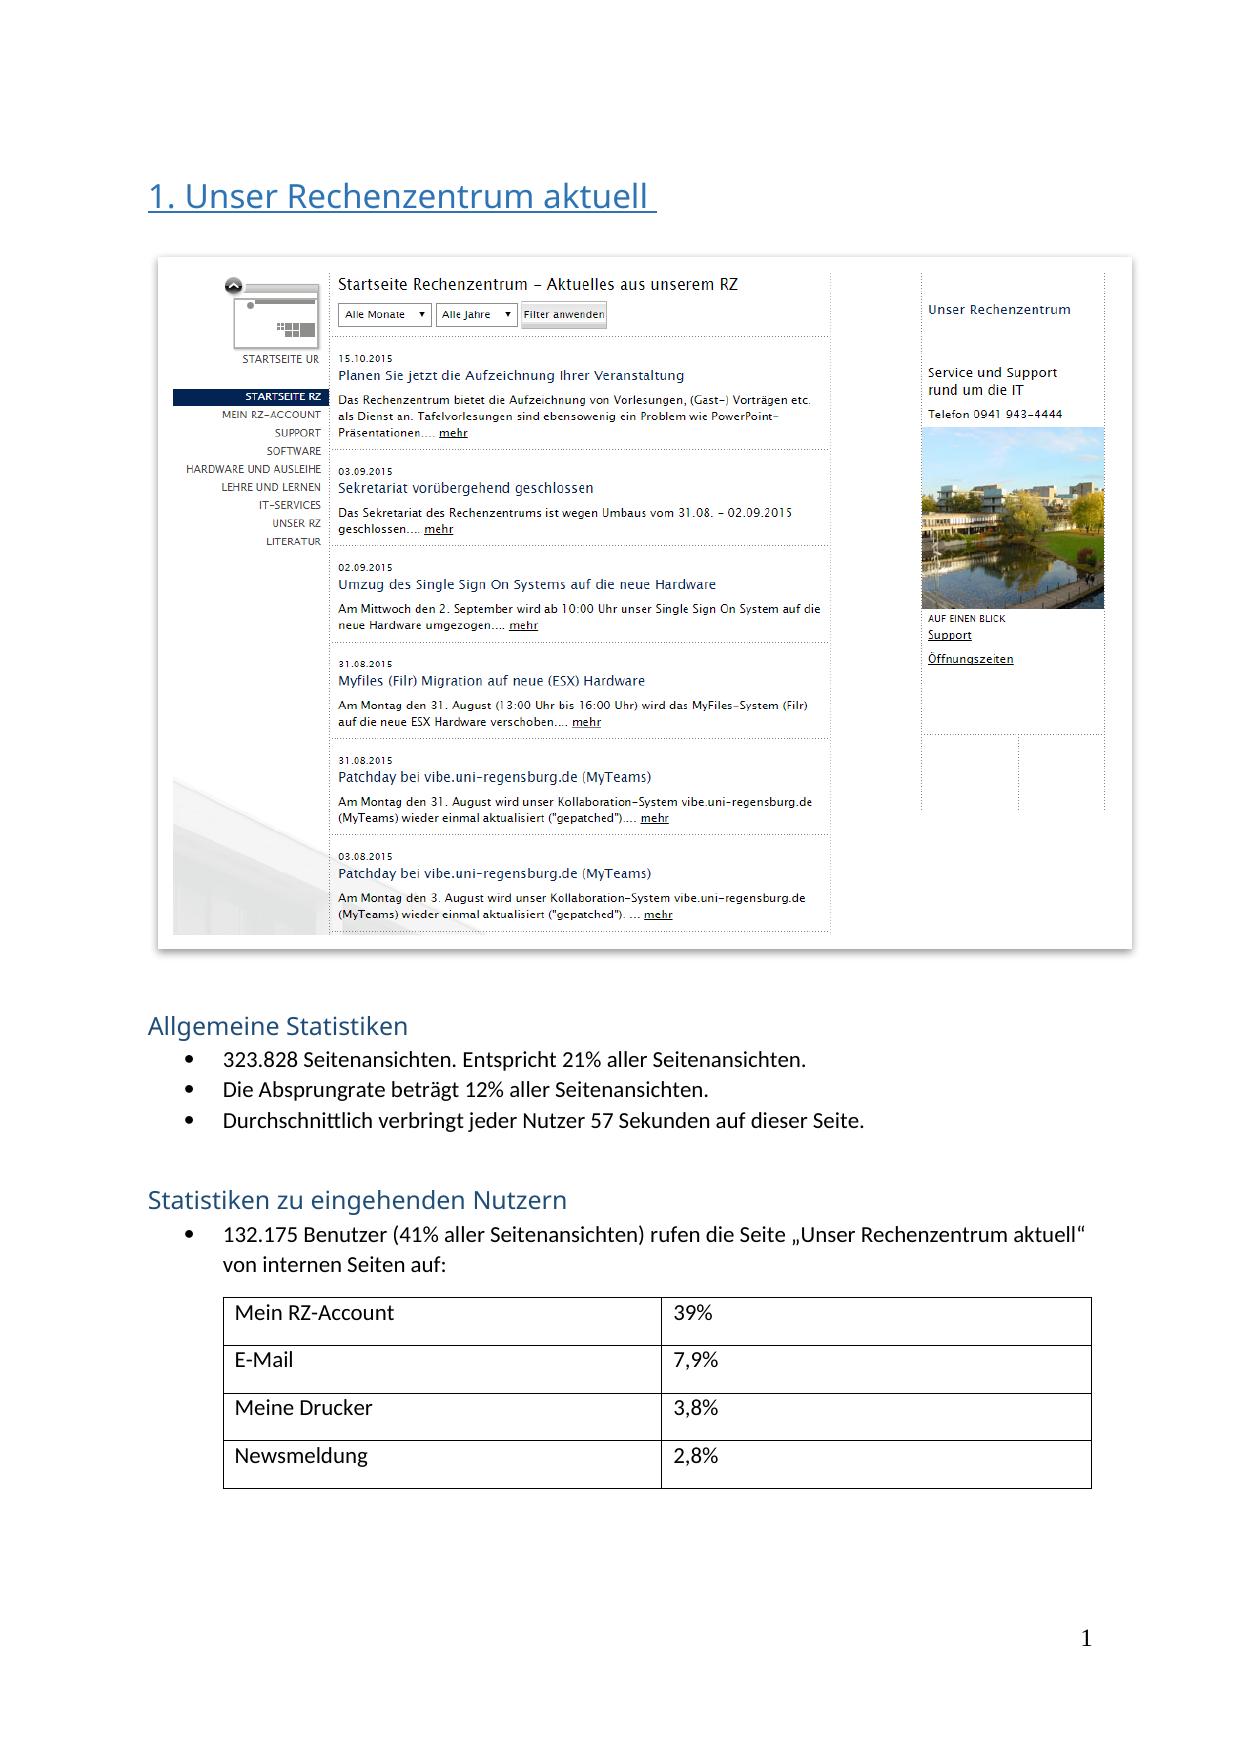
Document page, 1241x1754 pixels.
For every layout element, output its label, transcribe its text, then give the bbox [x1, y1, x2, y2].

table_cell E-Mail [224, 1346, 661, 1392]
subtitle 1. Unser Rechenzentrum aktuell [148, 173, 1093, 218]
list Durchschnittlich verbringt jeder Nutzer 57 Sekunden auf dieser Seite. [185, 1106, 1093, 1134]
table_cell Meine Drucker [224, 1394, 661, 1440]
table_cell 2,8% [662, 1441, 1091, 1488]
list Die Absprungrate beträgt 12% aller Seitenansichten. [185, 1076, 1093, 1104]
subtitle Allgemeine Statistiken [148, 1009, 1093, 1043]
list 132.175 Benutzer (41% aller Seitenansichten) rufen die Seite „Unser Rechenzentrum aktuell“ von internen Seiten auf: [185, 1220, 1093, 1278]
table_cell 3,8% [662, 1394, 1091, 1440]
picture [173, 272, 1118, 935]
table_header 39% [662, 1298, 1091, 1344]
list 323.828 Seitenansichten. Entspricht 21% aller Seitenansichten. [185, 1045, 1093, 1073]
subtitle Statistiken zu eingehenden Nutzern [148, 1183, 1093, 1217]
table_cell Newsmeldung [224, 1441, 661, 1488]
table_header Mein RZ-Account [224, 1298, 661, 1344]
table_cell 7,9% [662, 1346, 1091, 1392]
